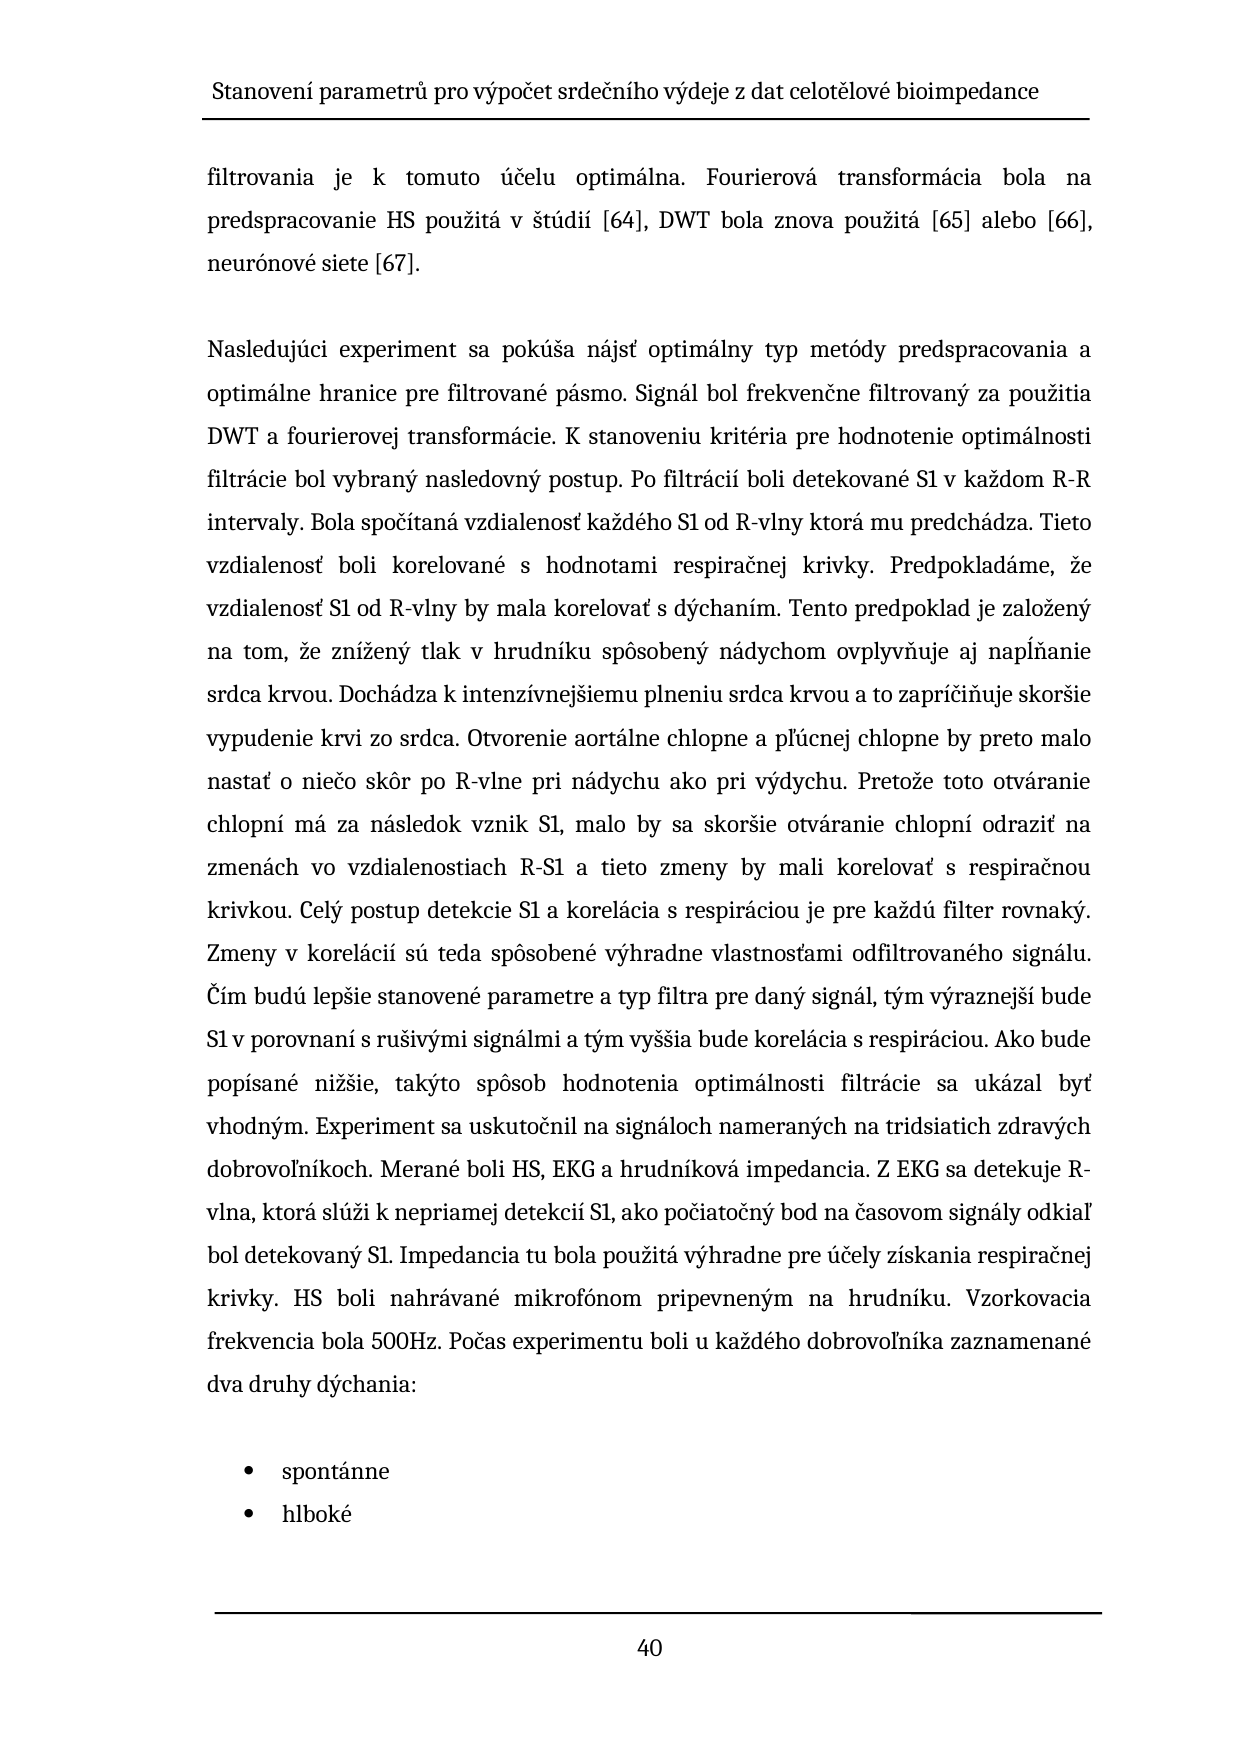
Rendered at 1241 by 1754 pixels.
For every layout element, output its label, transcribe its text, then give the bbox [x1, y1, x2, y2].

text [207, 163, 1092, 278]
list hlboké [244, 1500, 1092, 1528]
list spontánne [244, 1457, 1092, 1485]
text Nasledujúci experiment sa pokúša nájsť optimálny typ metódy predspracovania a optimálne hranice pre filtrované pásmo. Signál bol frekvenčne filtrovaný za použitia DWT a fourierovej transformácie. K stanoveniu kritéria pre hodnotenie optimálnosti filtrácie bol vybraný nasledovný postup. Po filtrácií boli detekované S1 v každom R-R intervaly. Bola spočítaná vzdialenosť každého S1 od R-vlny ktorá mu predchádza. Tieto vzdialenosť boli korelované s hodnotami respiračnej krivky. Predpokladáme, že vzdialenosť S1 od R-vlny by mala korelovať s dýchaním. Tento predpoklad je založený na tom, že znížený tlak v hrudníku spôsobený nádychom ovplyvňuje aj napĺňanie srdca krvou. Dochádza k intenzívnejšiemu plneniu srdca krvou a to zapríčiňuje skoršie vypudenie krvi zo srdca. Otvorenie aortálne chlopne a pľúcnej chlopne by preto malo nastať o niečo skôr po R-vlne pri nádychu ako pri výdychu. Pretože toto otváranie chlopní má za následok vznik S1, malo by sa skoršie otváranie chlopní odraziť na zmenách vo vzdialenostiach R-S1 a tieto zmeny by mali korelovať s respiračnou krivkou. Celý postup detekcie S1 a korelácia s respiráciou je pre každú filter rovnaký. Zmeny v korelácií sú teda spôsobené výhradne vlastnosťami odfiltrovaného signálu. Čím budú lepšie stanovené parametre a typ filtra pre daný signál, tým výraznejší bude S1 v porovnaní s rušivými signálmi a tým vyššia bude korelácia s respiráciou. Ako bude popísané nižšie, takýto spôsob hodnotenia optimálnosti filtrácie sa ukázal byť vhodným. Experiment sa uskutočnil na signáloch nameraných na tridsiatich zdravých dobrovoľníkoch. Merané boli HS, EKG a hrudníková impedancia. Z EKG sa detekuje R-vlna, ktorá slúži k nepriamej detekcií S1, ako počiatočný bod na časovom signály odkiaľ bol detekovaný S1. Impedancia tu bola použitá výhradne pre účely získania respiračnej krivky. HS boli nahrávané mikrofónom pripevneným na hrudníku. Vzorkovacia frekvencia bola 500Hz. Počas experimentu boli u každého dobrovoľníka zaznamenané dva druhy dýchania: [207, 335, 1092, 1399]
